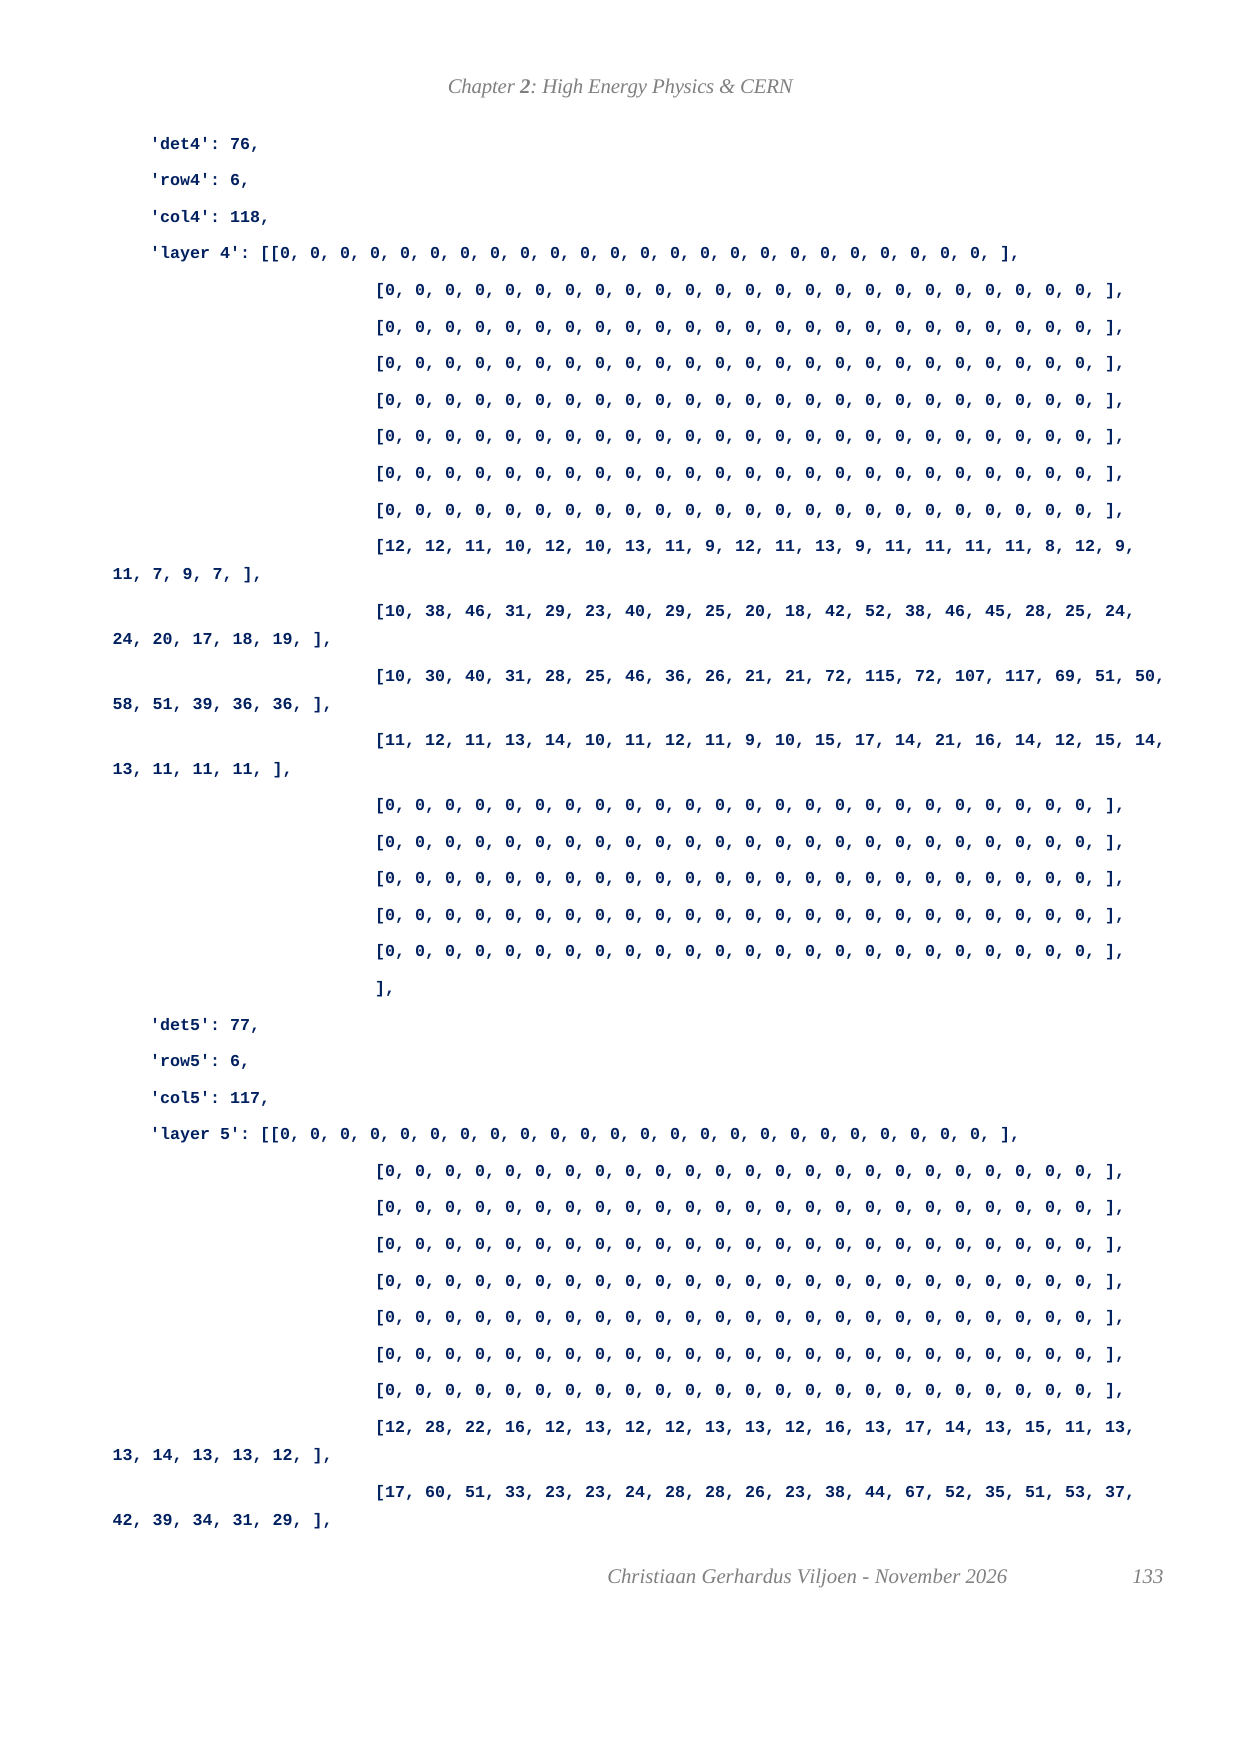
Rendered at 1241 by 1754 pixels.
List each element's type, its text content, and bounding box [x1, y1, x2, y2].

text [0, 0, 0, 0, 0, 0, 0, 0, 0, 0, 0, 0, 0, 0, 0, 0, 0, 0, 0, 0, 0, 0, 0, 0, ], [112, 906, 1165, 925]
text 'col4': 118, [112, 208, 1165, 227]
text [0, 0, 0, 0, 0, 0, 0, 0, 0, 0, 0, 0, 0, 0, 0, 0, 0, 0, 0, 0, 0, 0, 0, 0, ], [112, 318, 1165, 337]
text [10, 30, 40, 31, 28, 25, 46, 36, 26, 21, 21, 72, 115, 72, 107, 117, 69, 51, 50, 58, 51, 39, 36, 36, ], [112, 667, 1165, 714]
text [0, 0, 0, 0, 0, 0, 0, 0, 0, 0, 0, 0, 0, 0, 0, 0, 0, 0, 0, 0, 0, 0, 0, 0, ], [112, 1236, 1165, 1254]
text [0, 0, 0, 0, 0, 0, 0, 0, 0, 0, 0, 0, 0, 0, 0, 0, 0, 0, 0, 0, 0, 0, 0, 0, ], [112, 870, 1165, 889]
text 'det4': 76, [112, 135, 1165, 154]
text [0, 0, 0, 0, 0, 0, 0, 0, 0, 0, 0, 0, 0, 0, 0, 0, 0, 0, 0, 0, 0, 0, 0, 0, ], [112, 428, 1165, 447]
text [0, 0, 0, 0, 0, 0, 0, 0, 0, 0, 0, 0, 0, 0, 0, 0, 0, 0, 0, 0, 0, 0, 0, 0, ], [112, 391, 1165, 410]
text [17, 60, 51, 33, 23, 23, 24, 28, 28, 26, 23, 38, 44, 67, 52, 35, 51, 53, 37, 42, 39, 34, 31, 29, ], [112, 1483, 1165, 1530]
text 'layer 5': [[0, 0, 0, 0, 0, 0, 0, 0, 0, 0, 0, 0, 0, 0, 0, 0, 0, 0, 0, 0, 0, 0, 0, 0, ], [112, 1126, 1165, 1145]
text 'row5': 6, [112, 1053, 1165, 1072]
text [0, 0, 0, 0, 0, 0, 0, 0, 0, 0, 0, 0, 0, 0, 0, 0, 0, 0, 0, 0, 0, 0, 0, 0, ], [112, 1382, 1165, 1401]
text [10, 38, 46, 31, 29, 23, 40, 29, 25, 20, 18, 42, 52, 38, 46, 45, 28, 25, 24, 24, 20, 17, 18, 19, ], [112, 602, 1165, 649]
text 'col5': 117, [112, 1089, 1165, 1108]
text [0, 0, 0, 0, 0, 0, 0, 0, 0, 0, 0, 0, 0, 0, 0, 0, 0, 0, 0, 0, 0, 0, 0, 0, ], [112, 833, 1165, 852]
text [0, 0, 0, 0, 0, 0, 0, 0, 0, 0, 0, 0, 0, 0, 0, 0, 0, 0, 0, 0, 0, 0, 0, 0, ], [112, 1309, 1165, 1327]
text [0, 0, 0, 0, 0, 0, 0, 0, 0, 0, 0, 0, 0, 0, 0, 0, 0, 0, 0, 0, 0, 0, 0, 0, ], [112, 1199, 1165, 1218]
text [0, 0, 0, 0, 0, 0, 0, 0, 0, 0, 0, 0, 0, 0, 0, 0, 0, 0, 0, 0, 0, 0, 0, 0, ], [112, 501, 1165, 520]
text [112, 282, 1165, 301]
text 'det5': 77, [112, 1016, 1165, 1035]
text [0, 0, 0, 0, 0, 0, 0, 0, 0, 0, 0, 0, 0, 0, 0, 0, 0, 0, 0, 0, 0, 0, 0, 0, ], [112, 1272, 1165, 1291]
text 'layer 4': [[0, 0, 0, 0, 0, 0, 0, 0, 0, 0, 0, 0, 0, 0, 0, 0, 0, 0, 0, 0, 0, 0, 0, 0, ], [112, 245, 1165, 264]
text [0, 0, 0, 0, 0, 0, 0, 0, 0, 0, 0, 0, 0, 0, 0, 0, 0, 0, 0, 0, 0, 0, 0, 0, ], [112, 1162, 1165, 1181]
text [0, 0, 0, 0, 0, 0, 0, 0, 0, 0, 0, 0, 0, 0, 0, 0, 0, 0, 0, 0, 0, 0, 0, 0, ], [112, 355, 1165, 374]
text [0, 0, 0, 0, 0, 0, 0, 0, 0, 0, 0, 0, 0, 0, 0, 0, 0, 0, 0, 0, 0, 0, 0, 0, ], [112, 797, 1165, 816]
text [0, 0, 0, 0, 0, 0, 0, 0, 0, 0, 0, 0, 0, 0, 0, 0, 0, 0, 0, 0, 0, 0, 0, 0, ], [112, 464, 1165, 483]
text [12, 12, 11, 10, 12, 10, 13, 11, 9, 12, 11, 13, 9, 11, 11, 11, 11, 8, 12, 9, 11, 7, 9, 7, ], [112, 538, 1165, 585]
text [12, 28, 22, 16, 12, 13, 12, 12, 13, 13, 12, 16, 13, 17, 14, 13, 15, 11, 13, 13, 14, 13, 13, 12, ], [112, 1418, 1165, 1465]
text ], [112, 979, 1165, 998]
text [11, 12, 11, 13, 14, 10, 11, 12, 11, 9, 10, 15, 17, 14, 21, 16, 14, 12, 15, 14, 13, 11, 11, 11, ], [112, 732, 1165, 779]
text [0, 0, 0, 0, 0, 0, 0, 0, 0, 0, 0, 0, 0, 0, 0, 0, 0, 0, 0, 0, 0, 0, 0, 0, ], [112, 943, 1165, 962]
text [0, 0, 0, 0, 0, 0, 0, 0, 0, 0, 0, 0, 0, 0, 0, 0, 0, 0, 0, 0, 0, 0, 0, 0, ], [112, 1345, 1165, 1364]
text 'row4': 6, [112, 172, 1165, 191]
